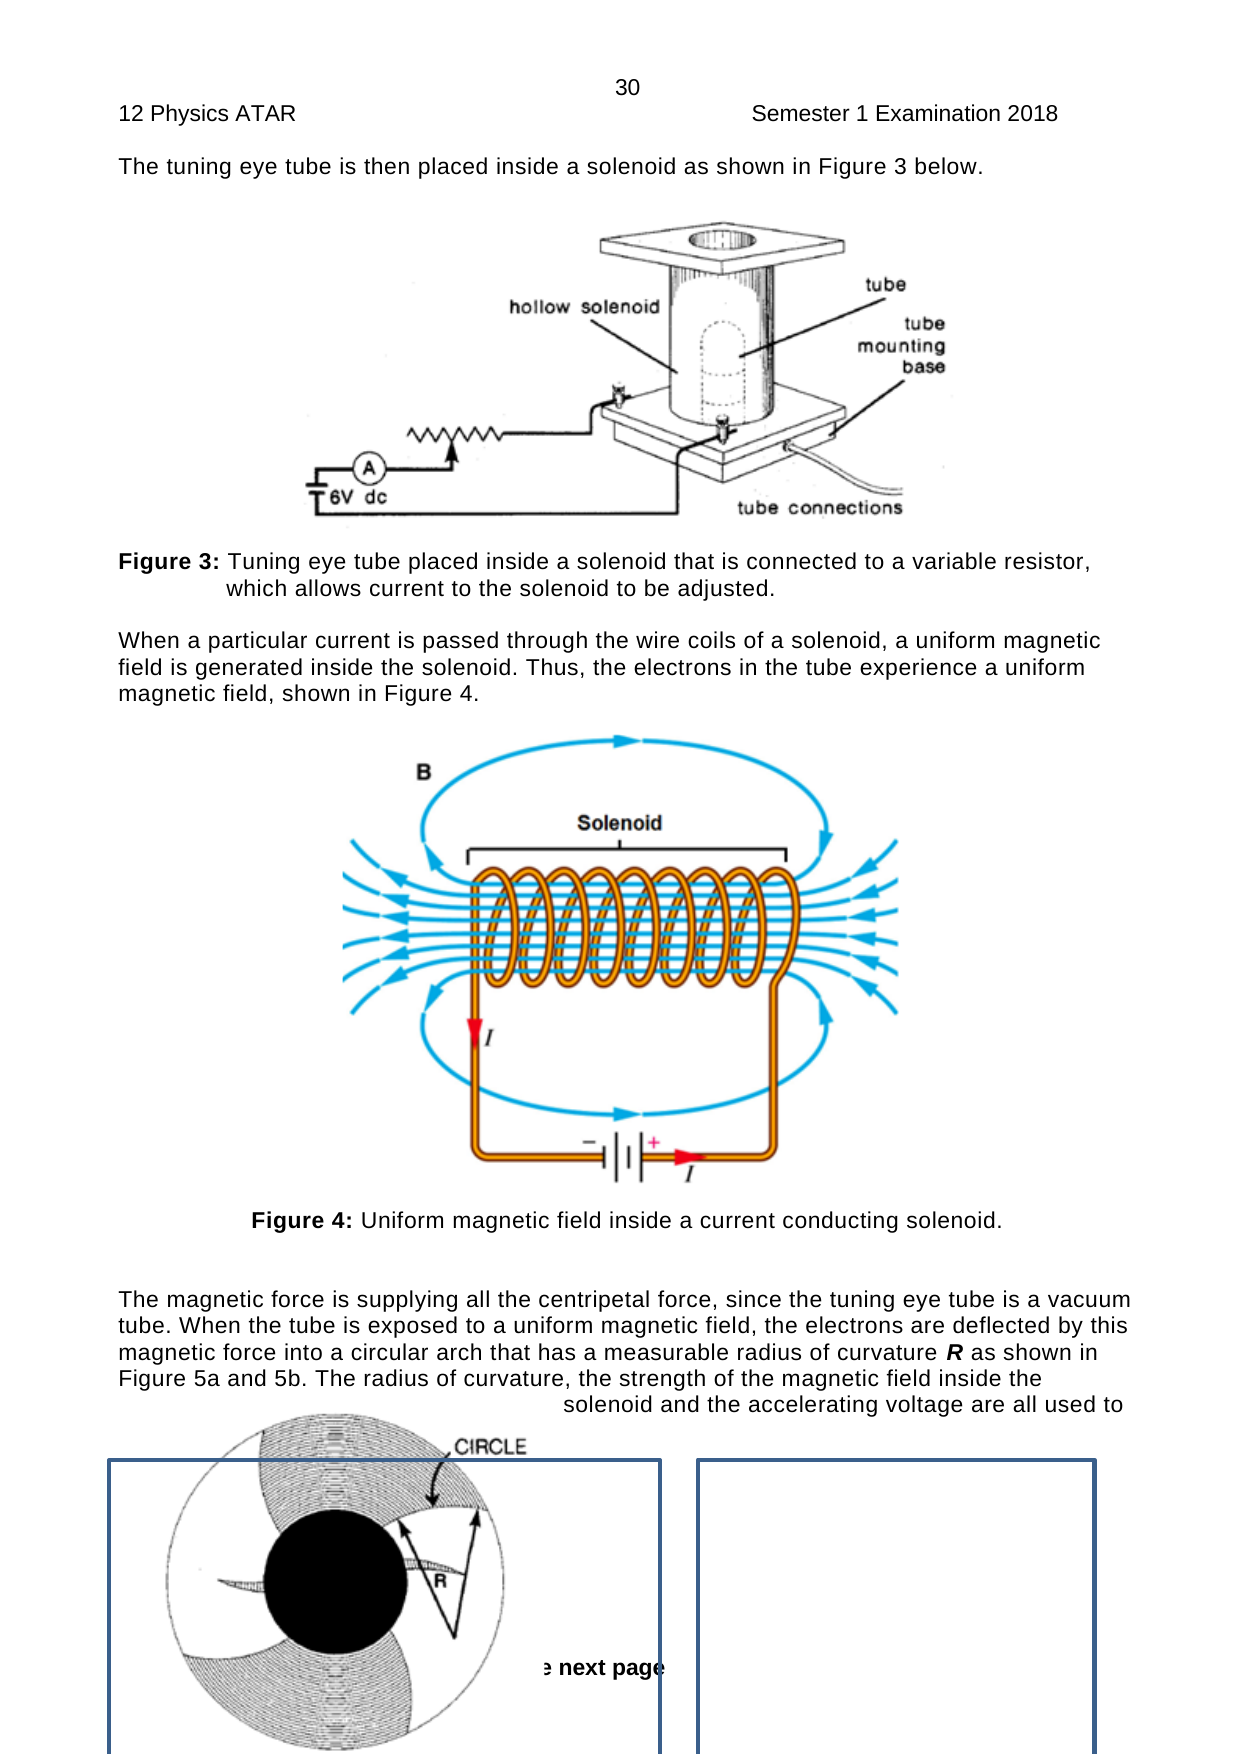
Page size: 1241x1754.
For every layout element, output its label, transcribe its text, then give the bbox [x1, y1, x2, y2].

picture [301, 207, 954, 541]
text The magnetic force is supplying all the centripetal force, since the tuning eye tube is a vacuum tube. When the tube is exposed to a uniform magnetic field, the electrons are deflected by this magnetic force into a circular arch that has a measurable radius of curvature R as shown in Figure 5a and 5b. The radius of curvature, the strength of the magnetic field inside the solenoid and the accelerating voltage are all used to determine the mass of the electron. [118, 1286, 1137, 1418]
text which allows current to the solenoid to be adjusted. [118, 574, 1137, 601]
picture [158, 1408, 545, 1458]
text Figure 3: Tuning eye tube placed inside a solenoid that is connected to a variable resistor, [118, 548, 1137, 574]
text When a particular current is passed through the wire coils of a solenoid, a uniform magnetic field is generated inside the solenoid. Thus, the electrons in the tube experience a uniform magnetic field, shown in Figure 4. [118, 627, 1137, 706]
text The tuning eye tube is then placed inside a solenoid as shown in Figure 3 below. [118, 153, 1137, 179]
text Figure 4: Uniform magnetic field inside a current conducting solenoid. [118, 1207, 1137, 1233]
picture [342, 734, 913, 1191]
picture [158, 1462, 545, 1754]
